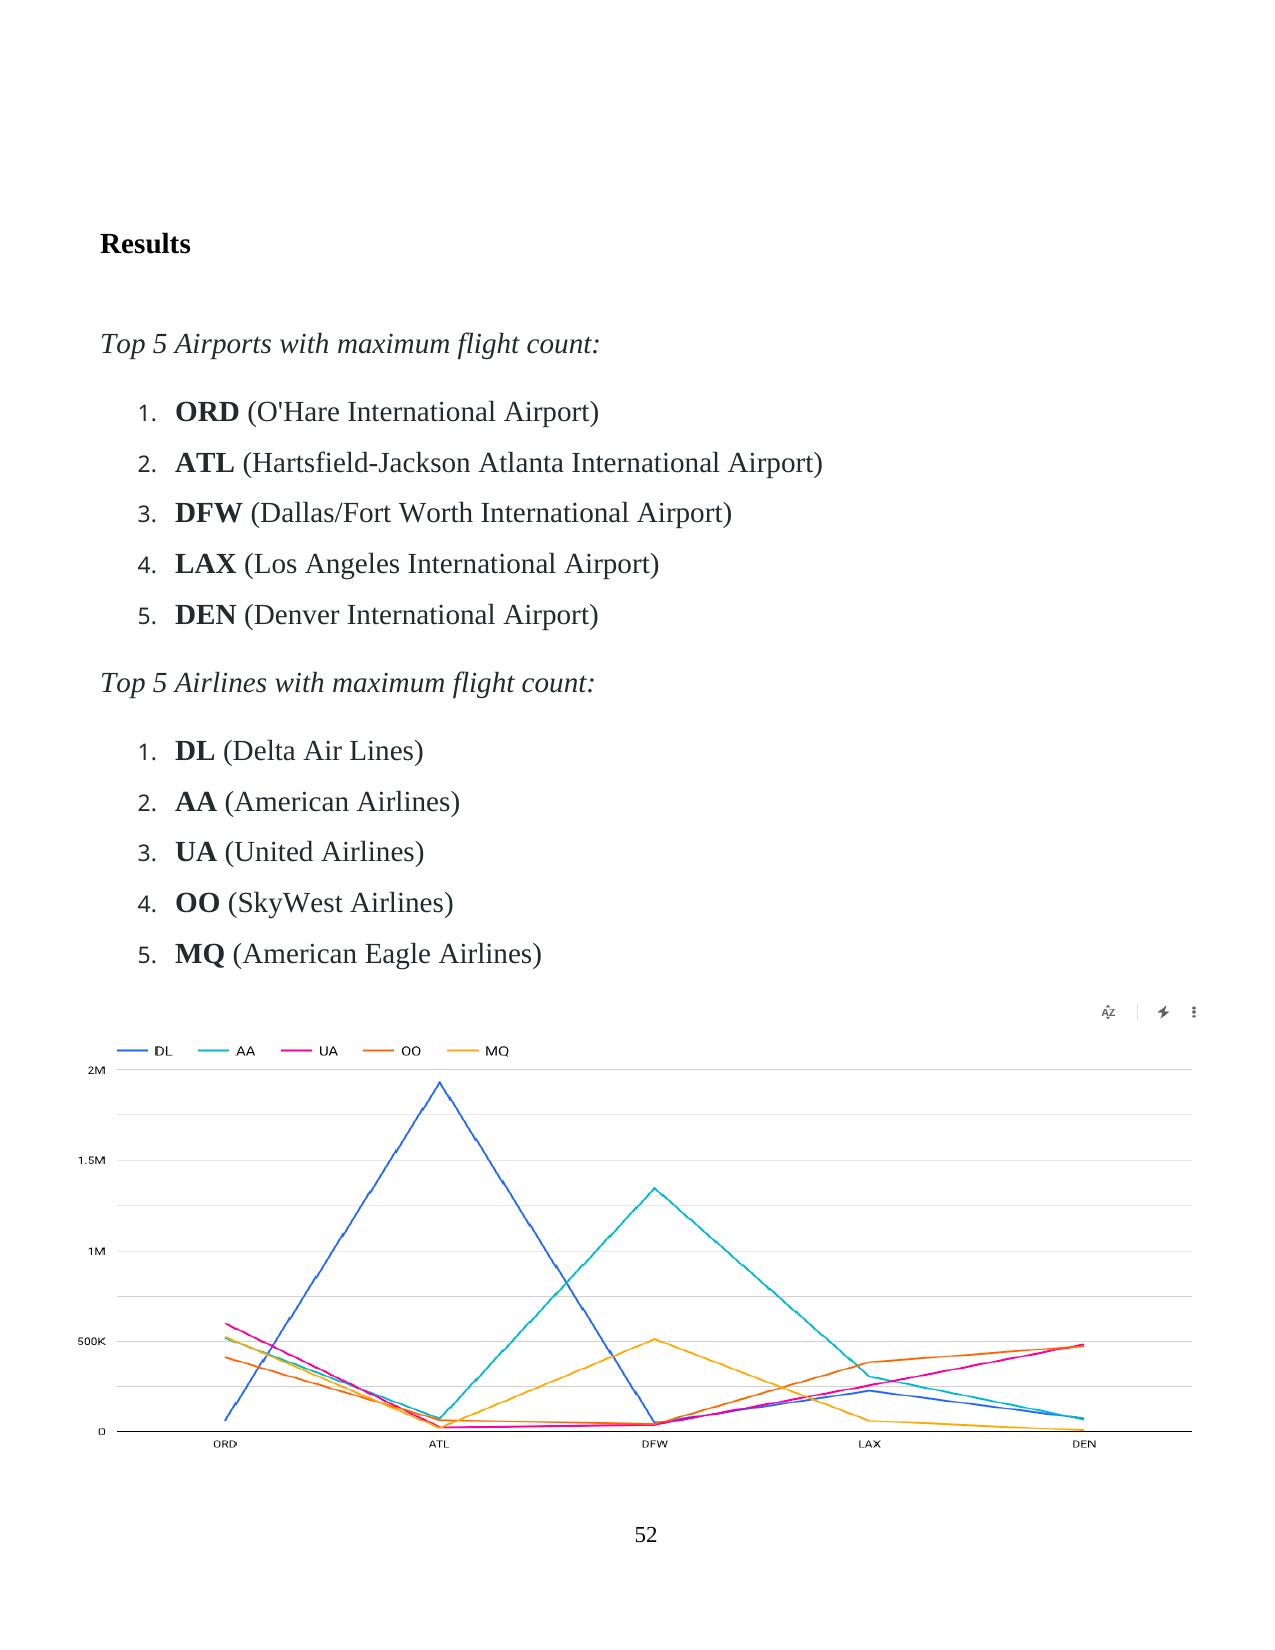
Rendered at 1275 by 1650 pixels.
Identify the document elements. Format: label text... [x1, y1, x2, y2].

text Results [100, 226, 1275, 259]
list DFW (Dallas/Fort Worth International Airport) [137, 496, 1275, 529]
text Top 5 Airports with maximum flight count: [100, 327, 1275, 360]
list OO (SkyWest Airlines) [137, 885, 1275, 919]
picture [77, 1003, 1197, 1448]
list AA (American Airlines) [137, 784, 1275, 818]
list MQ (American Eagle Airlines) [137, 936, 1275, 970]
text Top 5 Airlines with maximum flight count: [100, 666, 1275, 699]
list DL (Delta Air Lines) [137, 733, 1275, 767]
list UA (United Airlines) [137, 834, 1275, 868]
list DEN (Denver International Airport) [137, 597, 1275, 631]
list ATL (Hartsfield-Jackson Atlanta International Airport) [137, 445, 1275, 479]
list ORD (O'Hare International Airport) [137, 394, 1275, 428]
list LAX (Los Angeles International Airport) [137, 546, 1275, 580]
